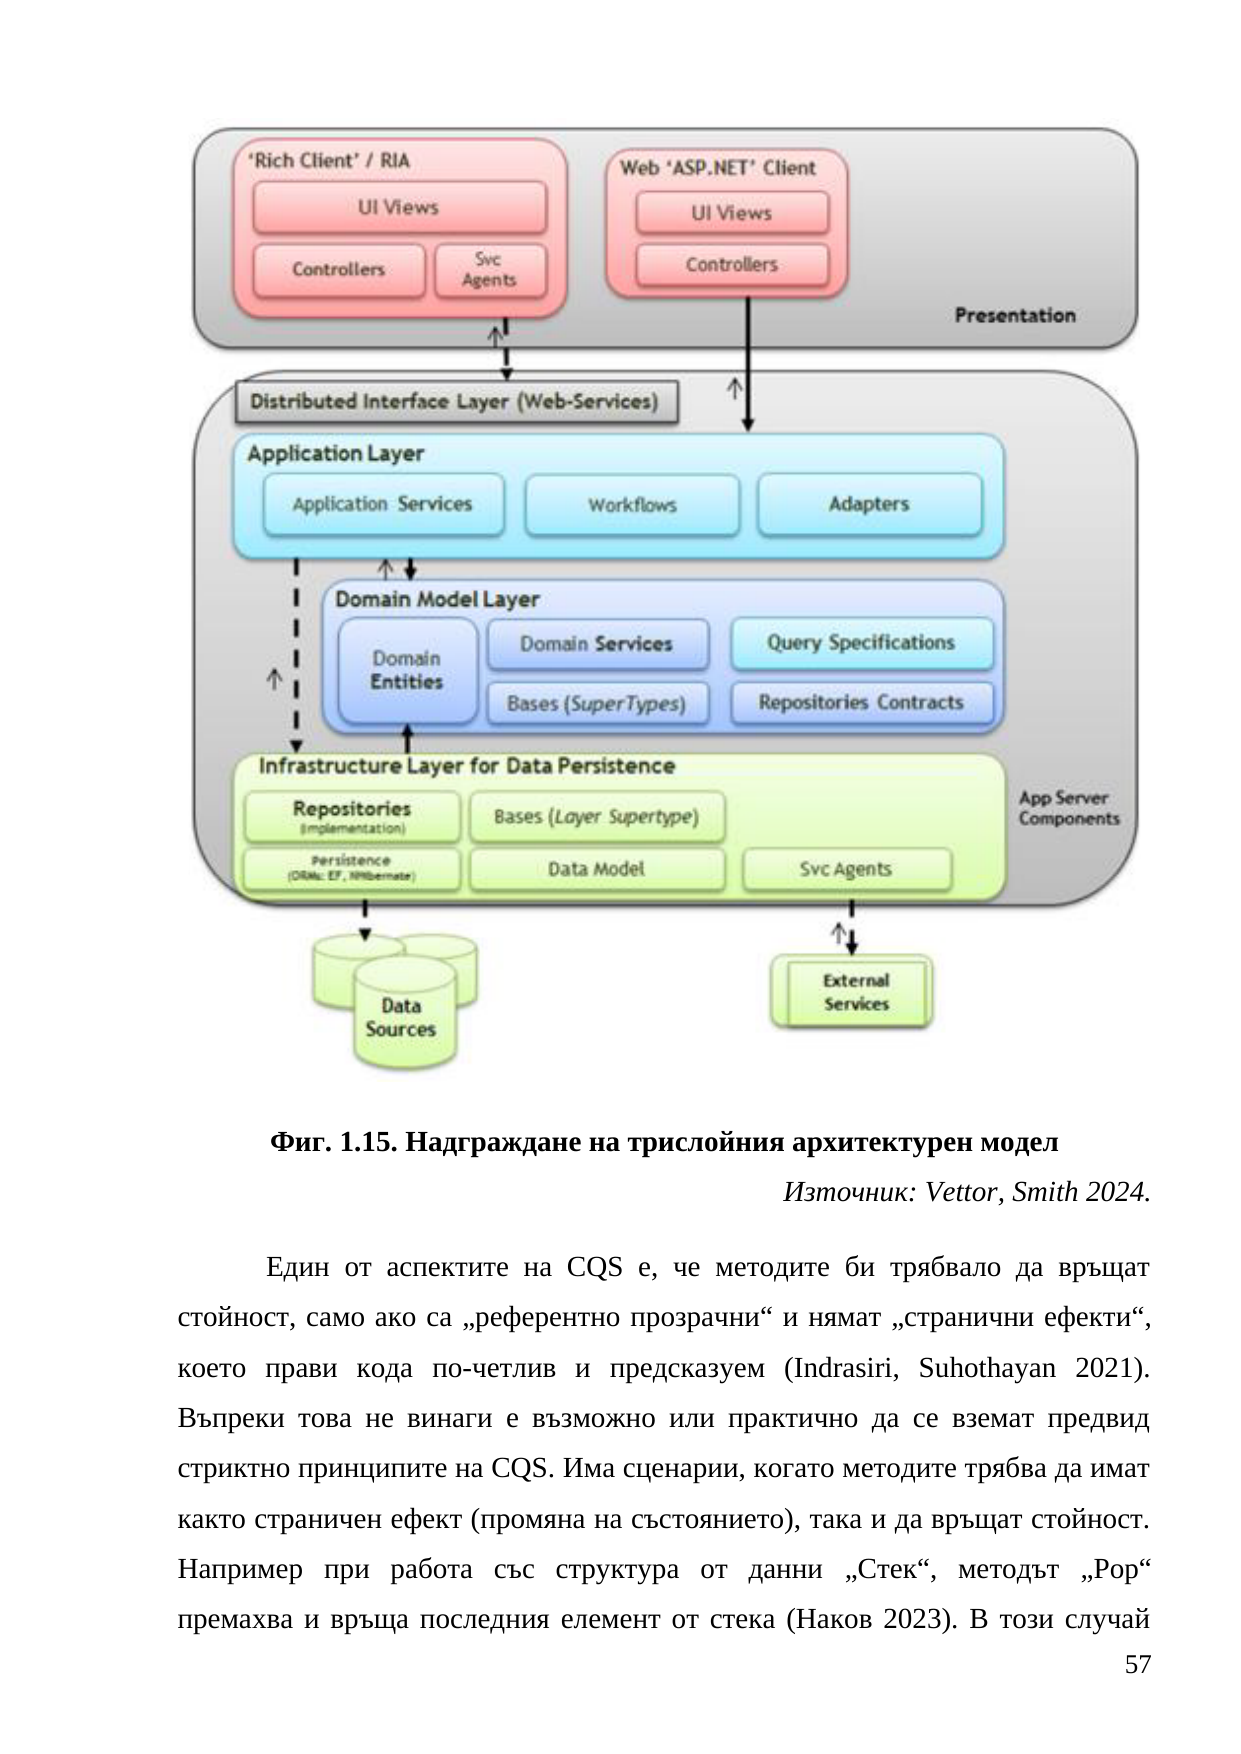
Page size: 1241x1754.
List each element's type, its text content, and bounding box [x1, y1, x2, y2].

title Източник: Vettor, Smith 2024. [177, 1174, 1152, 1207]
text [177, 1249, 1152, 1635]
title Фиг. 1.15. Надграждане на трислойния архитектурен модел [177, 1124, 1152, 1157]
